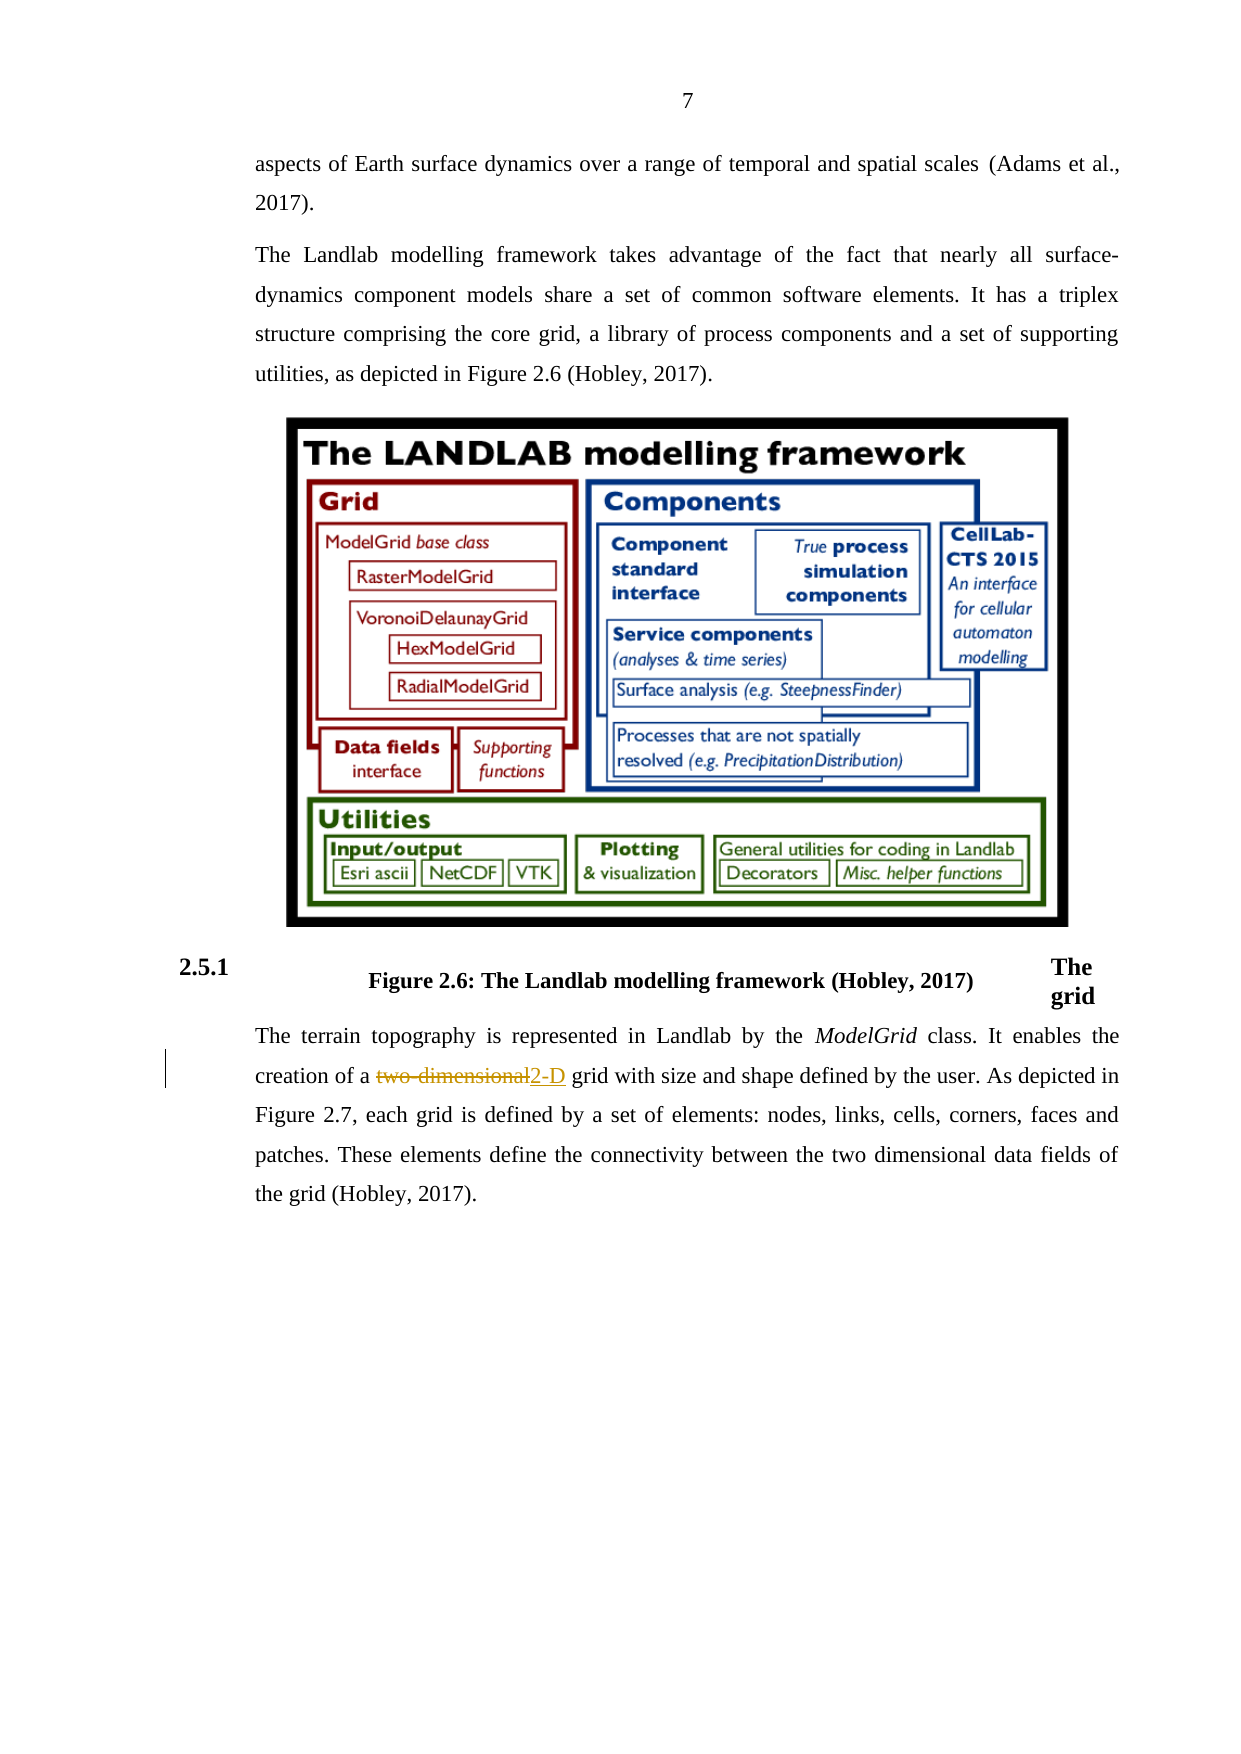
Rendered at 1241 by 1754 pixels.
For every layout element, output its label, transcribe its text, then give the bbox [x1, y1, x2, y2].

picture [286, 417, 1069, 927]
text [255, 150, 1120, 216]
text The terrain topography is represented in Landlab by the ModelGrid class. It enables the creation of a grid with size and shape defined by the user. As depicted in Figure 2.7, each grid is defined by a set of elements: nodes, links, cells, corners, faces and patches. These elements define the connectivity between the two dimensional data fields of the grid (Hobley, 2017). [255, 1022, 1120, 1207]
text The Landlab modelling framework takes advantage of the fact that nearly all surface-dynamics component models share a set of common software elements. It has a triplex structure comprising the core grid, a library of process components and a set of supporting utilities, as depicted in Figure 2.6 (Hobley, 2017). [255, 241, 1120, 386]
